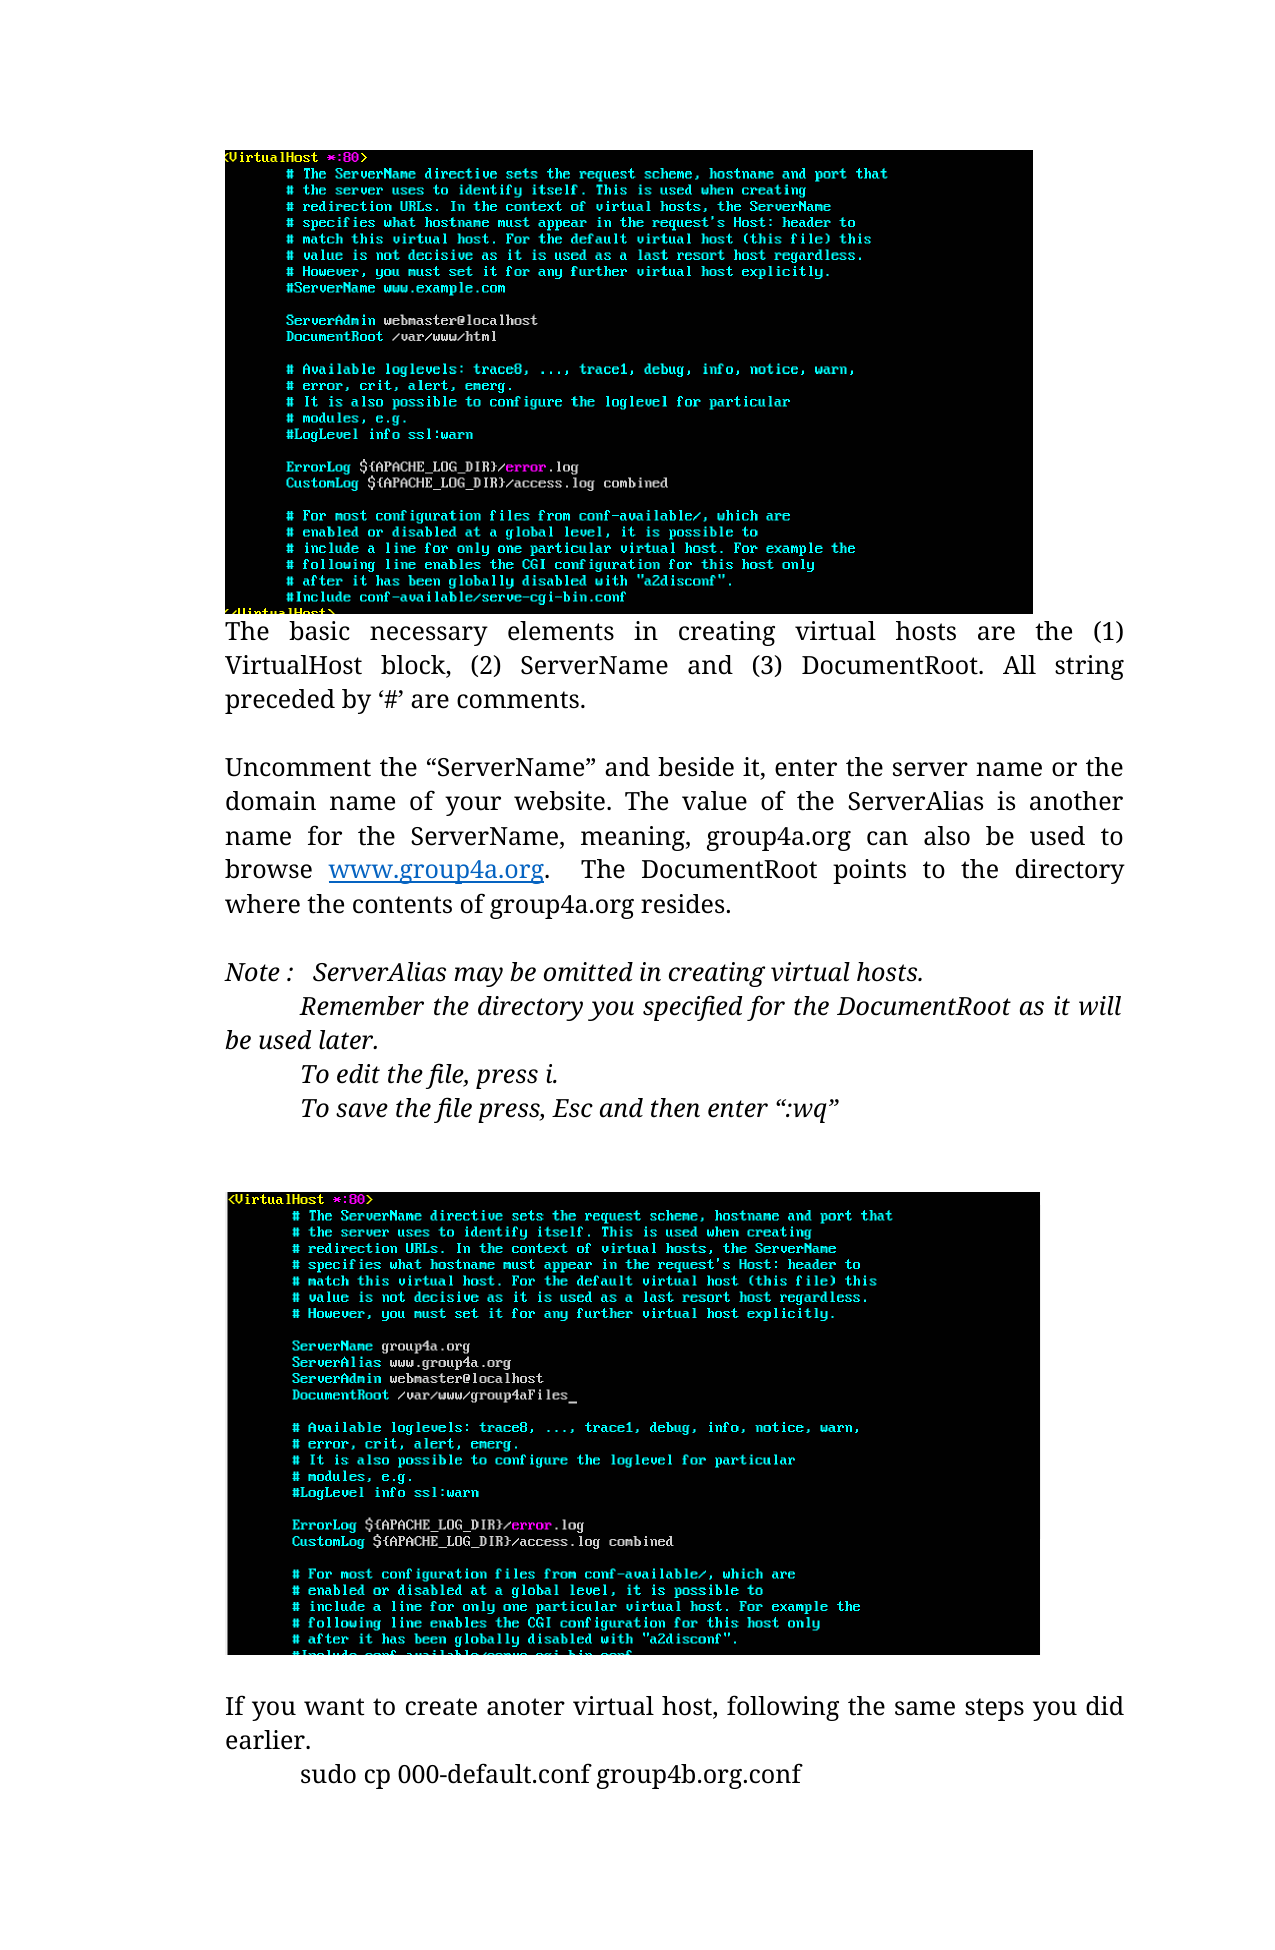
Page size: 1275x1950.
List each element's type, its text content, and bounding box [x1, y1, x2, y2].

text Uncomment the “ServerName” and beside it, enter the server name or the domain name of your website. The value of the ServerAlias is another name for the ServerName, meaning, group4a.org can also be used to browse www.group4a.org. The DocumentRoot points to the directory where the contents of group4a.org resides. [225, 750, 1125, 920]
text The basic necessary elements in creating virtual hosts are the (1) VirtualHost block, (2) ServerName and (3) DocumentRoot. All string preceded by ‘#’ are comments. [225, 614, 1125, 716]
text sudo cp 000-default.conf group4b.org.conf [225, 1757, 1125, 1791]
text If you want to create anoter virtual host, following the same steps you did earlier. [225, 1688, 1125, 1757]
text To save the file press, Esc and then enter “:wq” [225, 1091, 1125, 1125]
text To edit the file, press i. [225, 1057, 1125, 1091]
text Remember the directory you specified for the DocumentRoot as it will be used later. [225, 988, 1125, 1057]
text Note : ServerAlias may be omitted in creating virtual hosts. [225, 954, 1125, 988]
picture [225, 150, 1033, 614]
picture [225, 1192, 1041, 1655]
